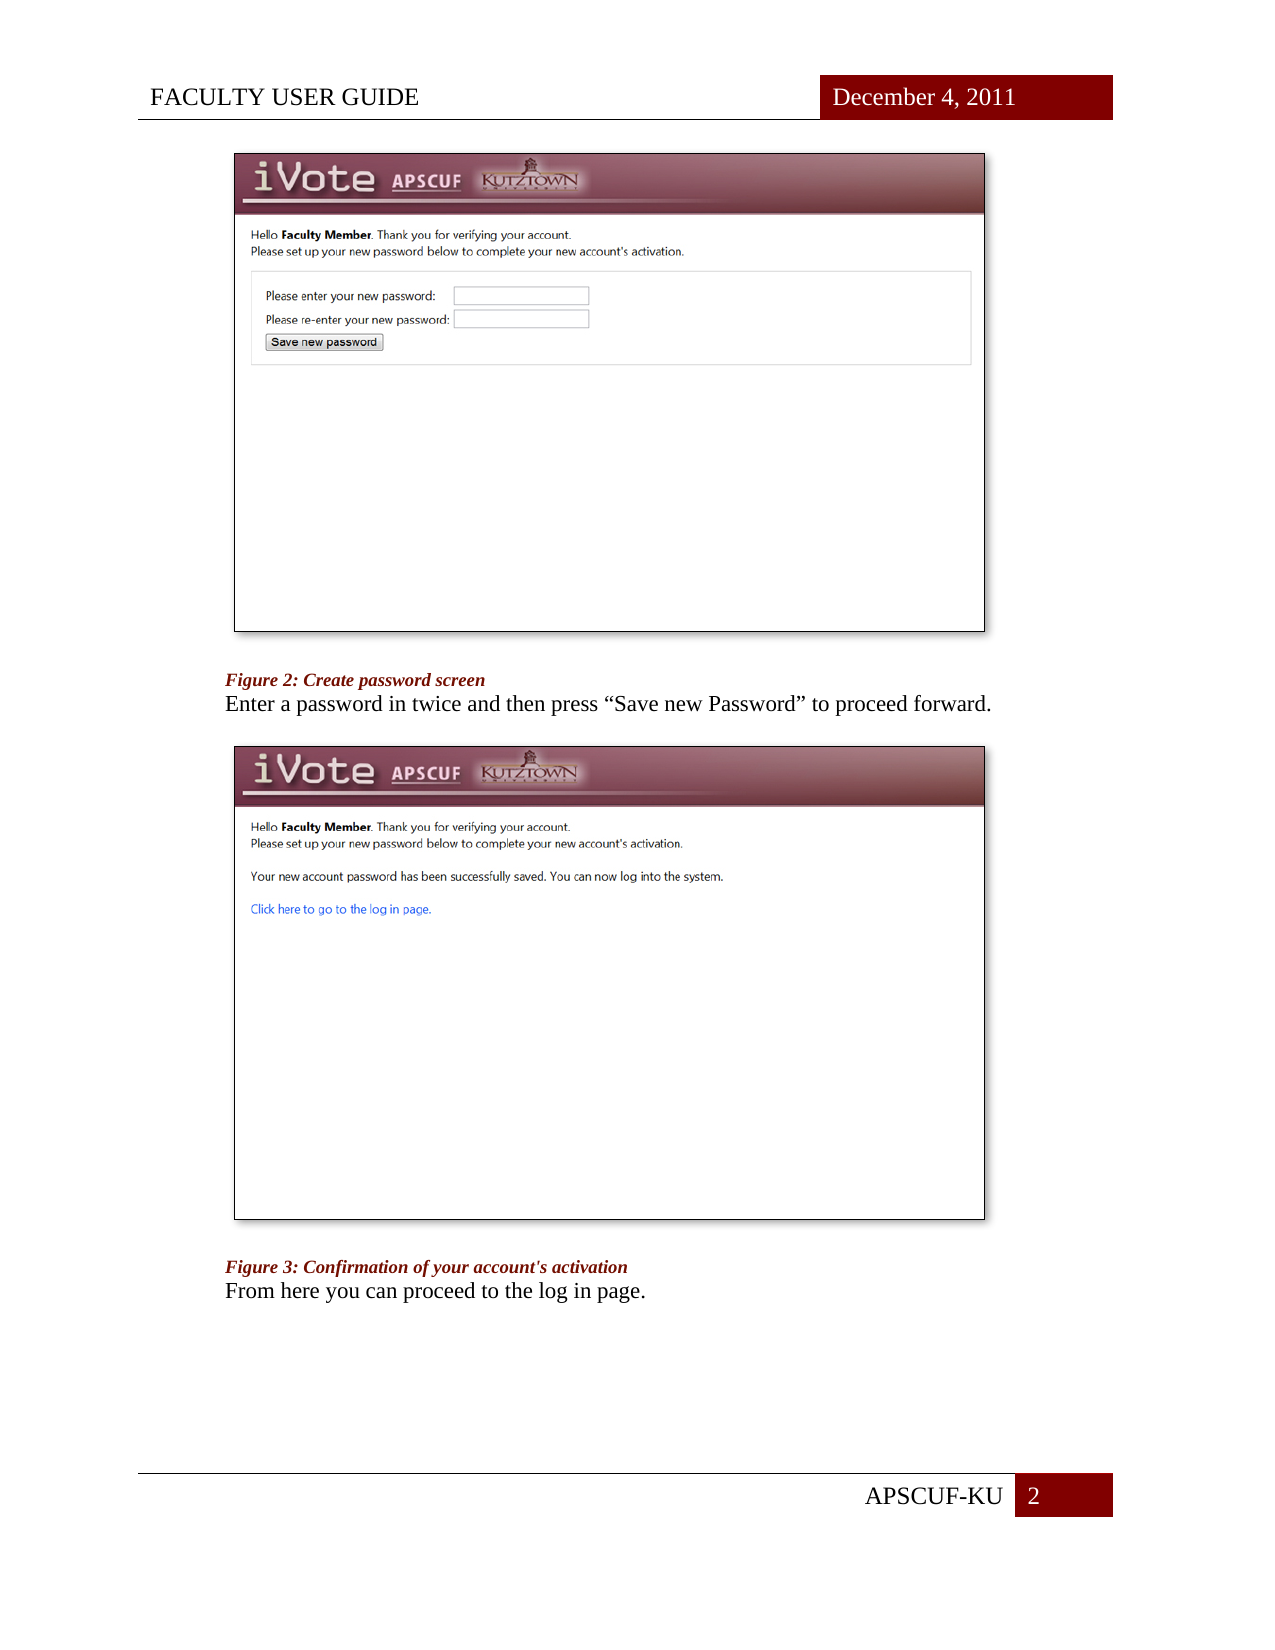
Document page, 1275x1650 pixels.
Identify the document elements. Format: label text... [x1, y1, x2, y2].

text Enter a password in twice and then press “Save new Password” to proceed forward. [225, 691, 1125, 717]
text From here you can proceed to the log in page. [225, 1277, 1125, 1304]
picture [235, 747, 984, 1219]
picture [235, 154, 984, 631]
text Figure 3: Confirmation of your account's activation [225, 1256, 1125, 1277]
text Figure 2: Create password screen [225, 669, 1125, 691]
